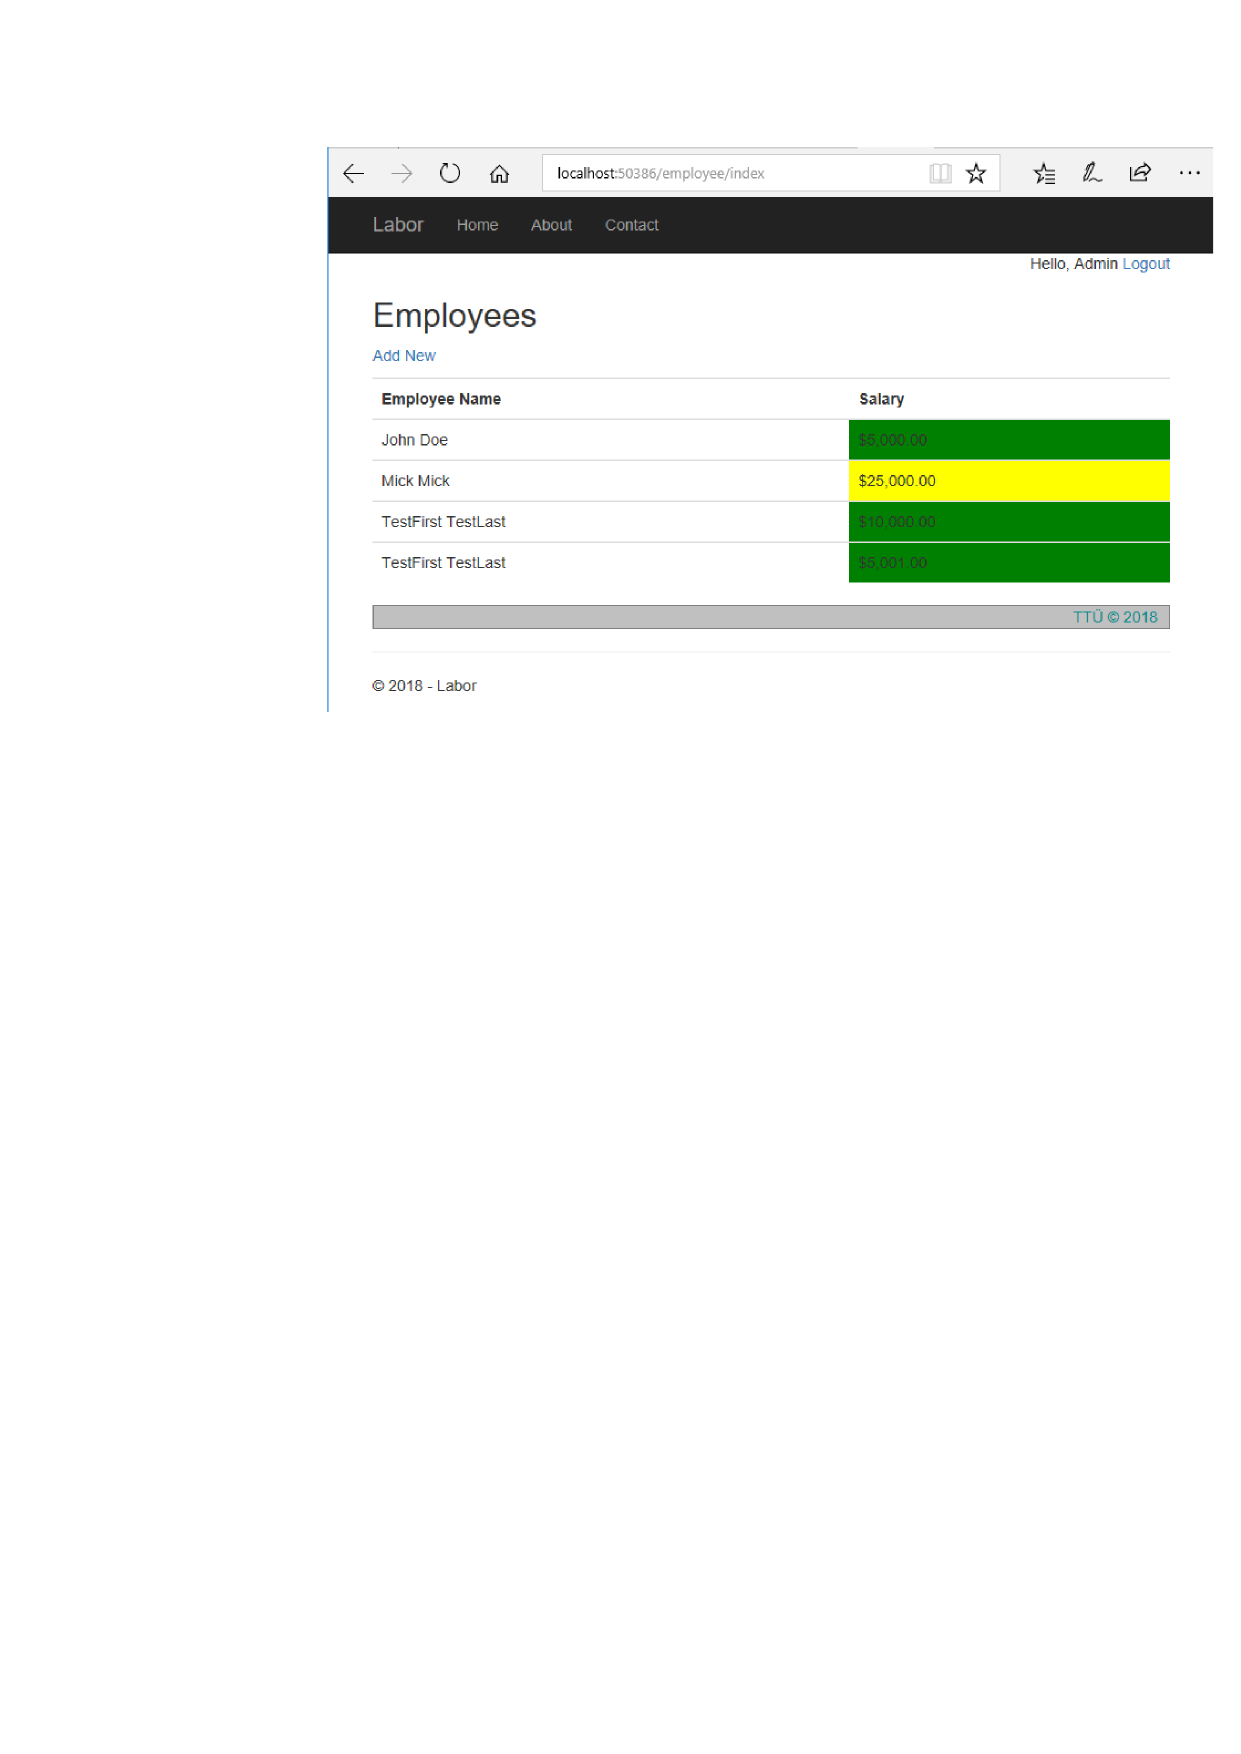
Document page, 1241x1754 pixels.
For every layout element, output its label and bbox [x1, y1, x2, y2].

picture [327, 147, 1214, 712]
